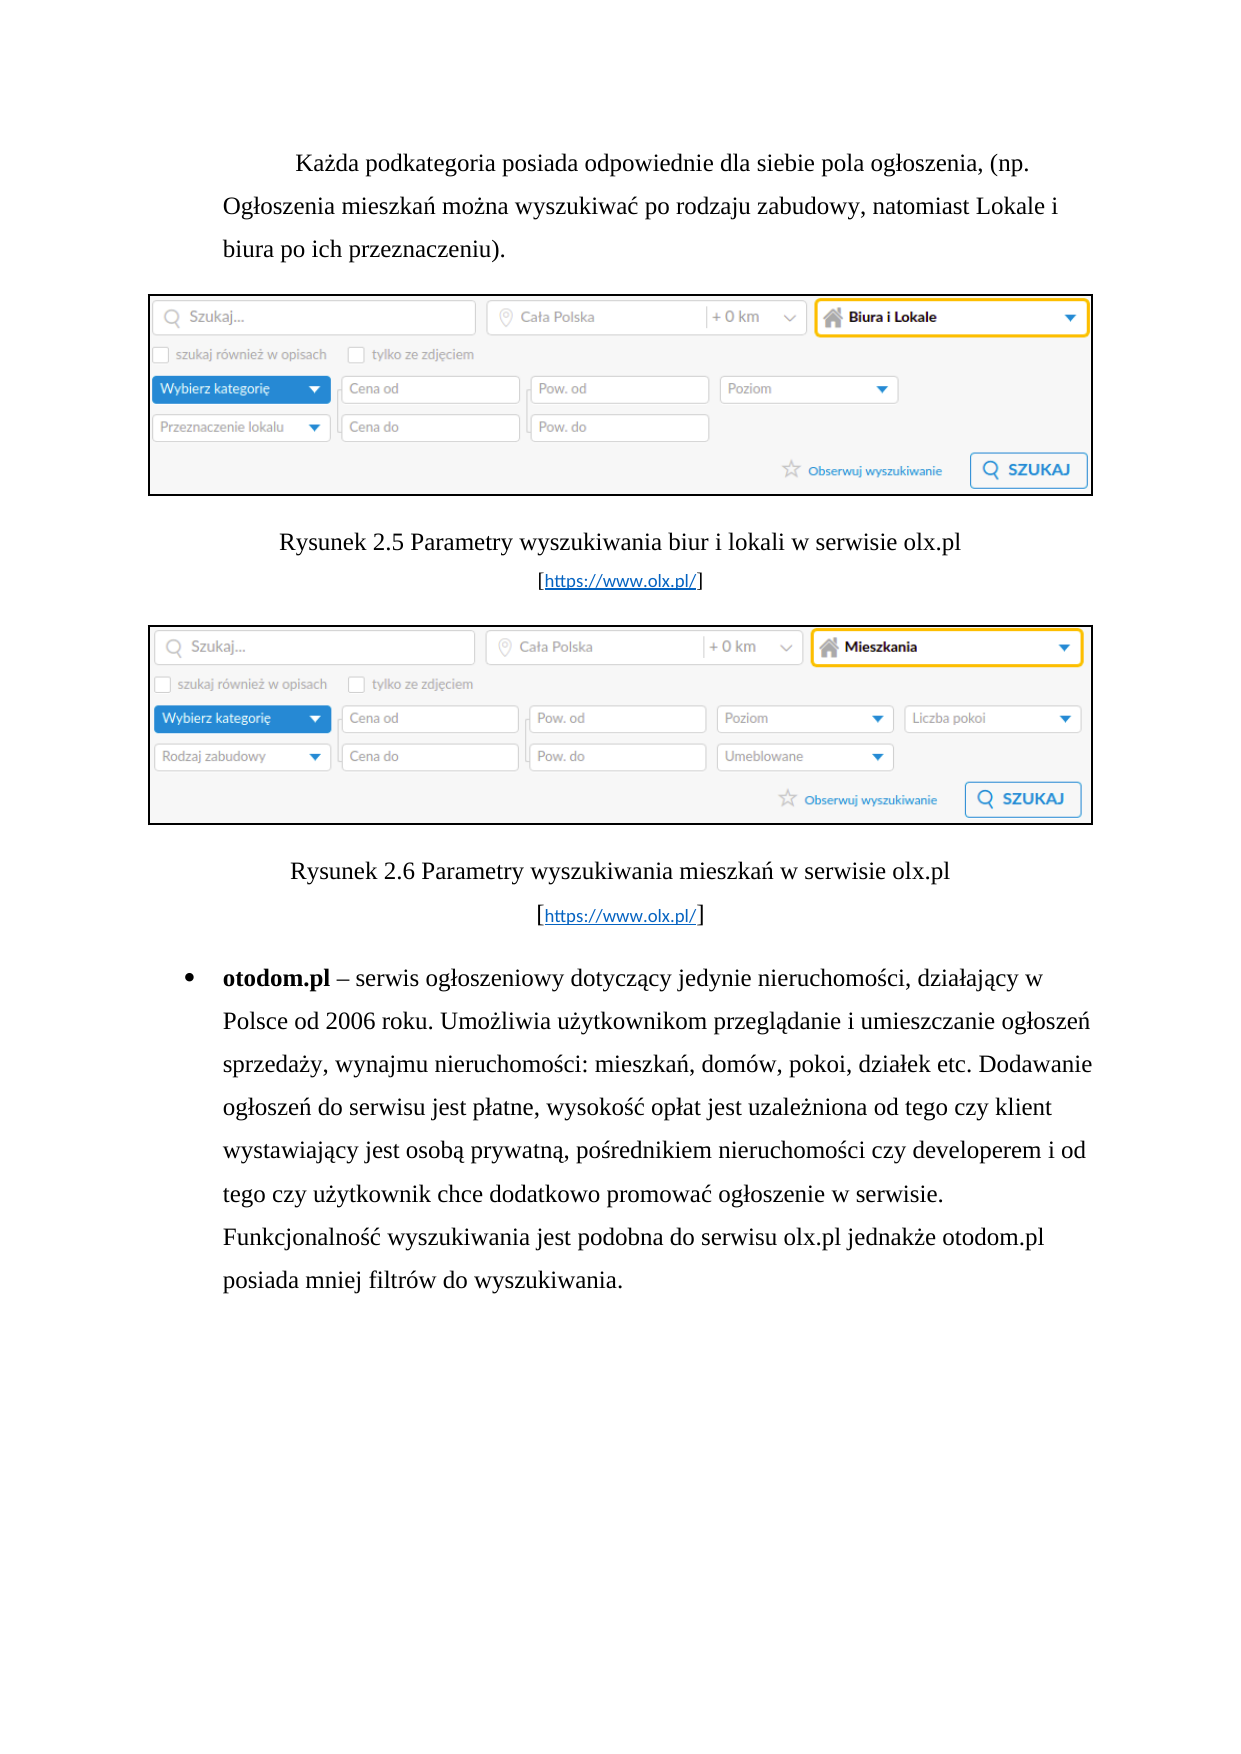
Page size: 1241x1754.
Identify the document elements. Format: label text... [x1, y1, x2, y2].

list Każda podkategoria posiada odpowiednie dla siebie pola ogłoszenia, (np. Ogłoszenia mieszkań można wyszukiwać po rodzaju zabudowy, natomiast Lokale i biura po ich przeznaczeniu). [223, 148, 1093, 263]
text Rysunek 2.6 Parametry wyszukiwania mieszkań w serwisie olx.pl [https://www.olx.pl/] [148, 856, 1093, 928]
picture [150, 627, 1091, 823]
picture [150, 296, 1091, 494]
text Rysunek 2.5 Parametry wyszukiwania biur i lokali w serwisie olx.pl [https://www.olx.pl/] [148, 527, 1093, 592]
list otodom.pl – serwis ogłoszeniowy dotyczący jedynie nieruchomości, działający w Polsce od 2006 roku. Umożliwia użytkownikom przeglądanie i umieszczanie ogłoszeń sprzedaży, wynajmu nieruchomości: mieszkań, domów, pokoi, działek etc. Dodawanie ogłoszeń do serwisu jest płatne, wysokość opłat jest uzależniona od tego czy klient wystawiający jest osobą prywatną, pośrednikiem nieruchomości czy developerem i od tego czy użytkownik chce dodatkowo promować ogłoszenie w serwisie. Funkcjonalność wyszukiwania jest podobna do serwisu olx.pl jednakże otodom.pl posiada mniej filtrów do wyszukiwania. [185, 963, 1093, 1336]
